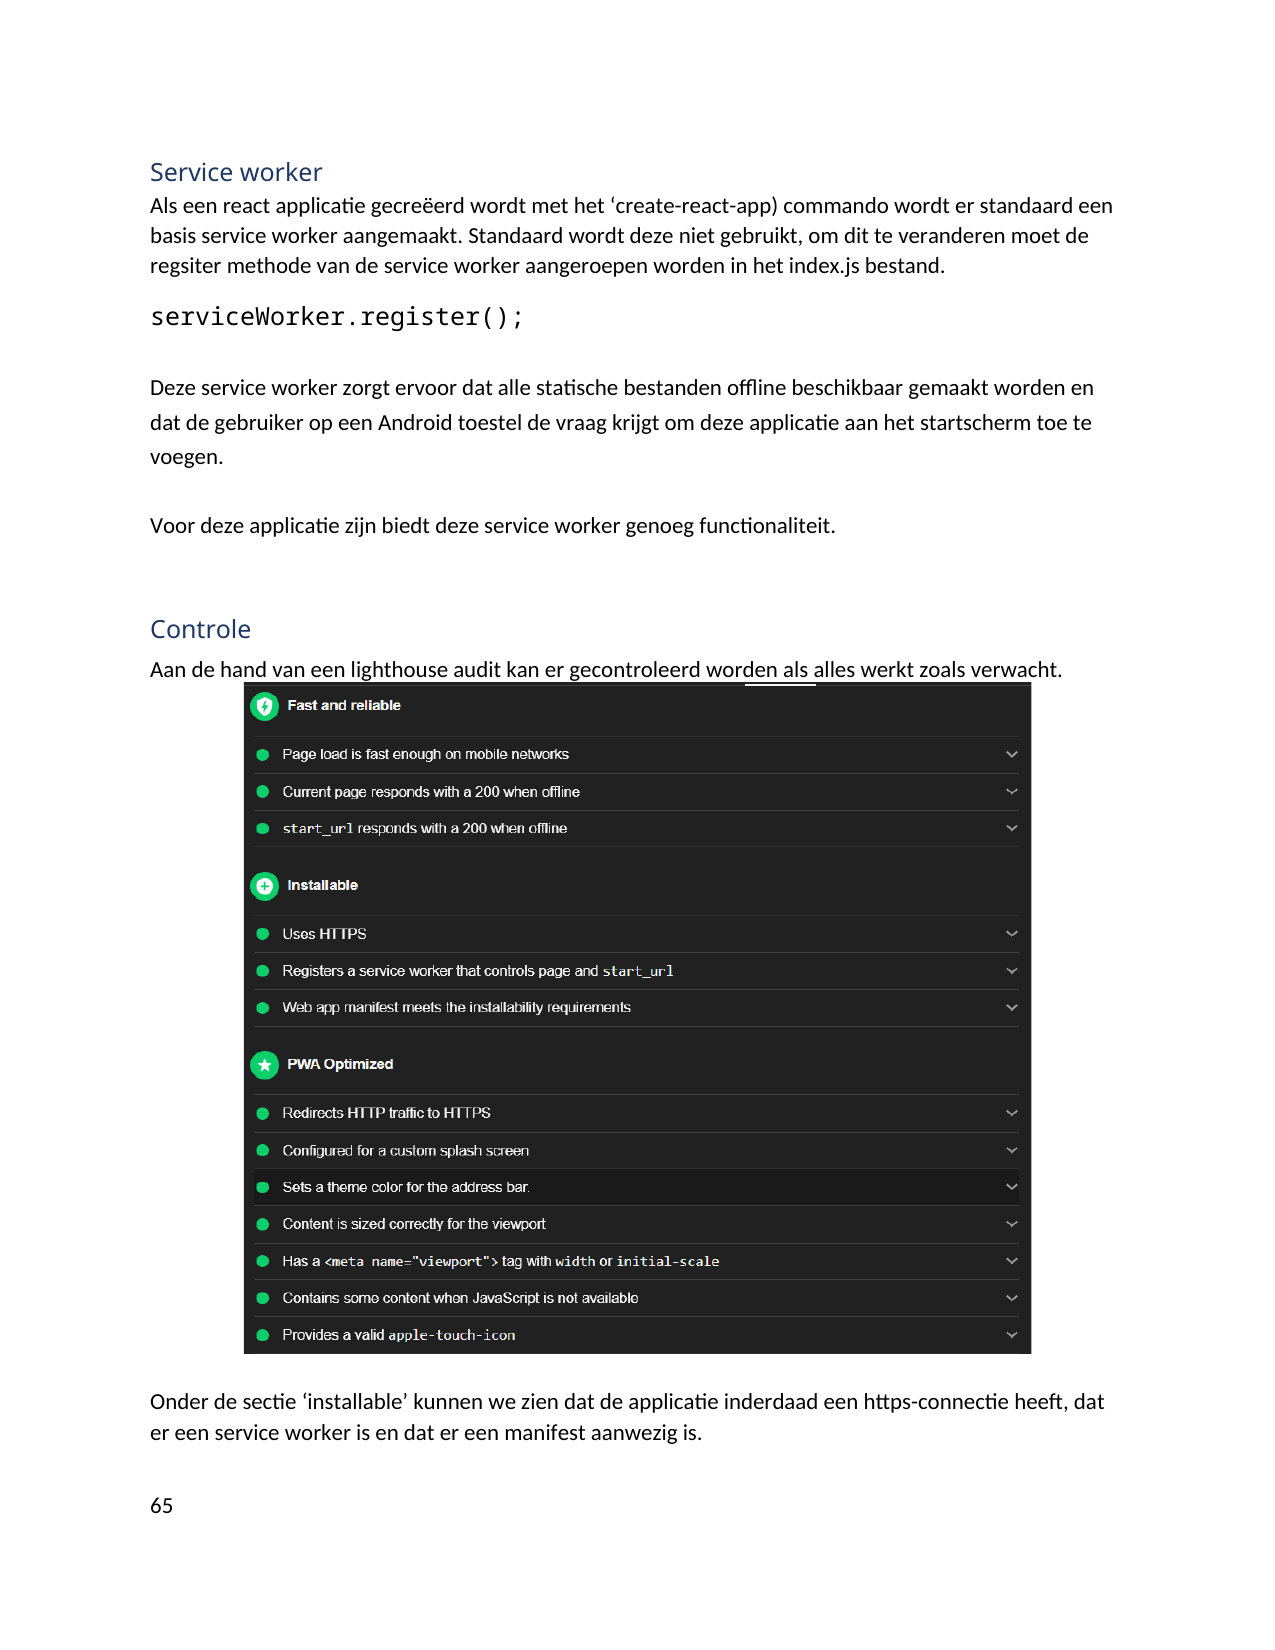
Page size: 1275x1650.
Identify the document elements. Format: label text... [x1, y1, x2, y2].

text Aan de hand van een lighthouse audit kan er gecontroleerd worden als alles werkt zoals verwacht. [150, 648, 1125, 683]
text Voor deze applicatie zijn biedt deze service worker genoeg functionaliteit. [150, 504, 1125, 539]
picture [243, 682, 1032, 1354]
text Deze service worker zorgt ervoor dat alle statische bestanden offline beschikbaar gemaakt worden en dat de gebruiker op een Android toestel de vraag krijgt om deze applicatie aan het startscherm toe te voegen. [150, 367, 1125, 470]
text Onder de sectie ‘installable’ kunnen we zien dat de applicatie inderdaad een https-connectie heeft, dat er een service worker is en dat er een manifest aanwezig is. [150, 1387, 1125, 1446]
subtitle Service worker [150, 154, 1125, 188]
text serviceWorker.register(); [150, 298, 1125, 333]
text Als een react applicatie gecreëerd wordt met het ‘create-react-app) commando wordt er standaard een basis service worker aangemaakt. Standaard wordt deze niet gebruikt, om dit te veranderen moet de regsiter methode van de service worker aangeroepen worden in het index.js bestand. [150, 191, 1125, 279]
subtitle Controle [150, 612, 1125, 646]
